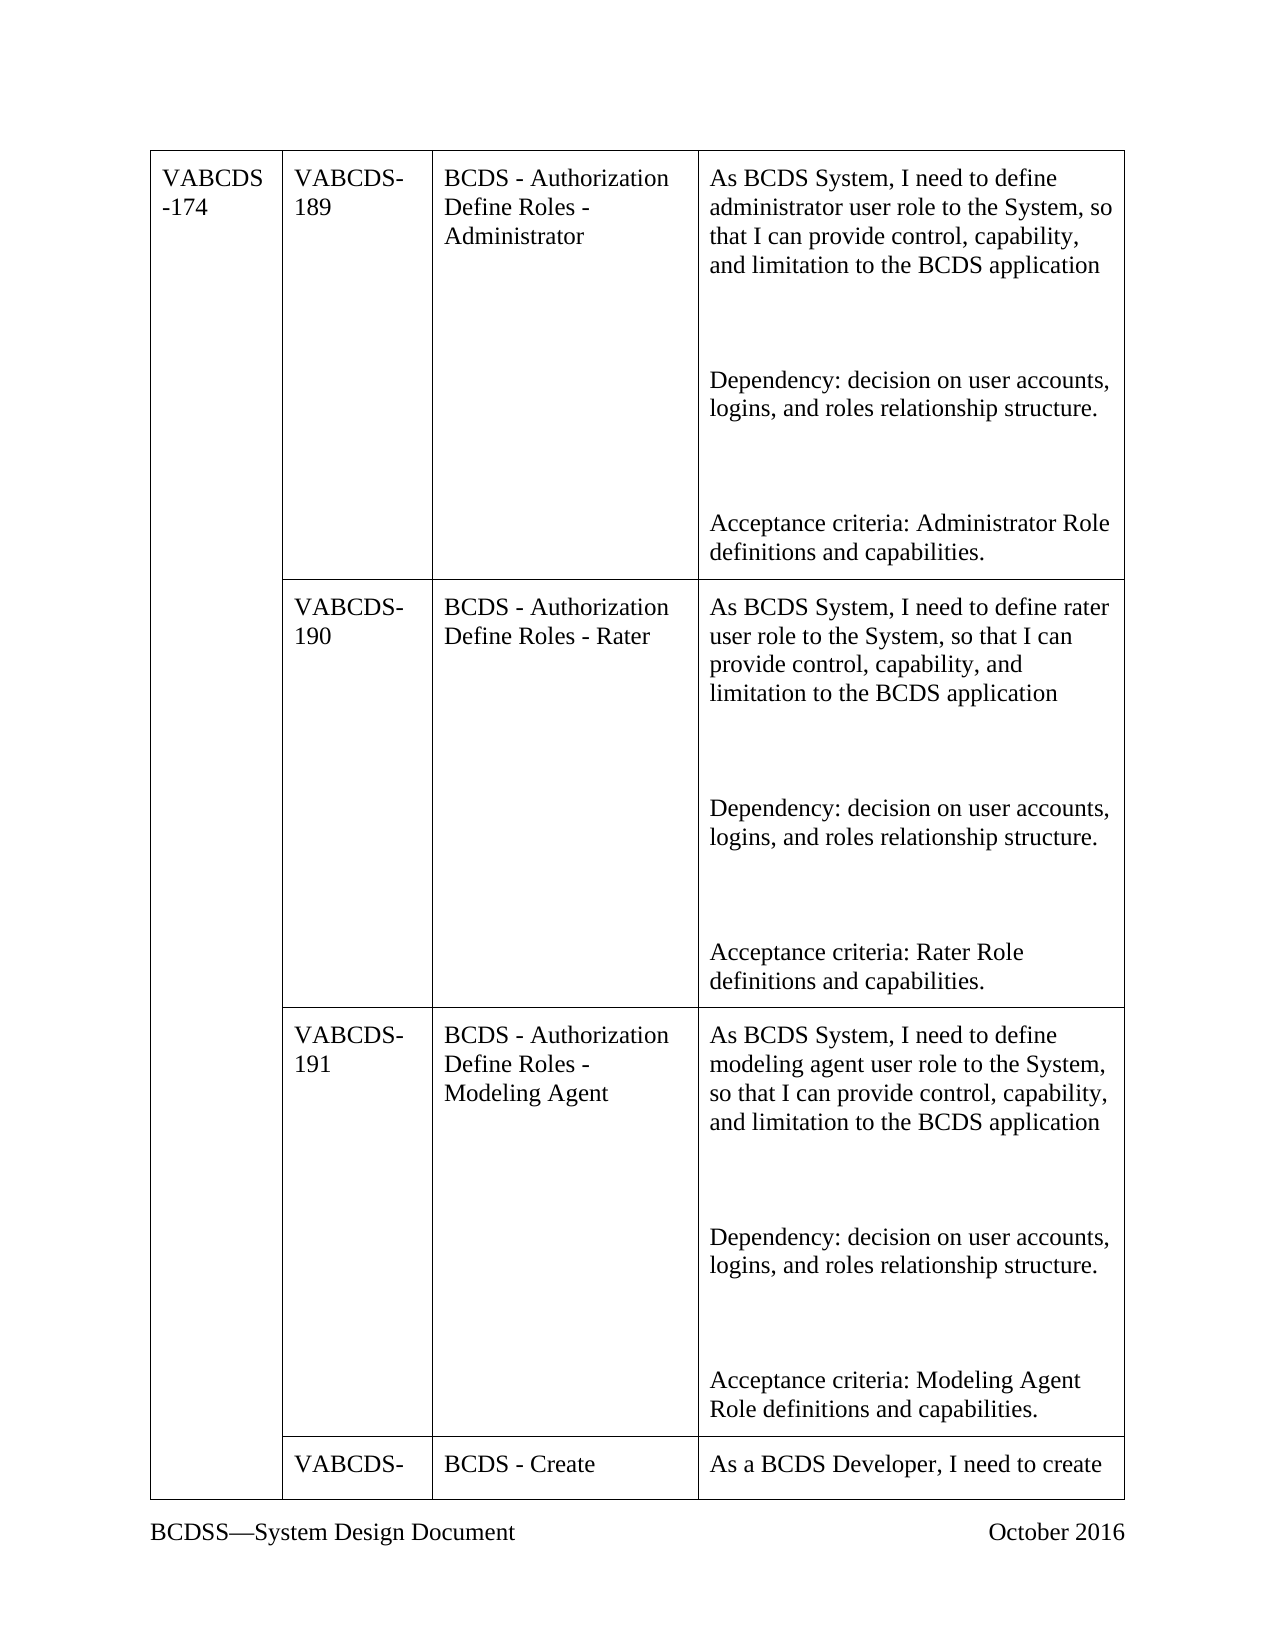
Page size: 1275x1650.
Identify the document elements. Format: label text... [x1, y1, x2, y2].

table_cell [433, 1437, 698, 1499]
table_cell As BCDS System, I need to define administrator user role to the System, so that I can provide control, capability, and limitation to the BCDS application Dependency: decision on user accounts, logins, and roles relationship structure. Acceptance criteria: Administrator Role definitions and capabilities. [699, 151, 1124, 578]
table_cell BCDS - Authorization Define Roles - Modeling Agent [433, 1008, 698, 1436]
table_cell BCDS - Authorization Define Roles - Administrator [433, 151, 698, 578]
table_cell VABCDS-368 [283, 1437, 432, 1499]
table_cell VABCDS-174 [151, 151, 282, 1499]
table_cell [699, 1437, 1124, 1499]
table_cell VABCDS-190 [283, 580, 432, 1007]
table_cell As BCDS System, I need to define rater user role to the System, so that I can provide control, capability, and limitation to the BCDS application Dependency: decision on user accounts, logins, and roles relationship structure. Acceptance criteria: Rater Role definitions and capabilities. [699, 580, 1124, 1007]
table_cell BCDS - Authorization Define Roles - Rater [433, 580, 698, 1007]
table_cell As BCDS System, I need to define modeling agent user role to the System, so that I can provide control, capability, and limitation to the BCDS application Dependency: decision on user accounts, logins, and roles relationship structure. Acceptance criteria: Modeling Agent Role definitions and capabilities. [699, 1008, 1124, 1436]
table_cell VABCDS-189 [283, 151, 432, 578]
table_cell VABCDS-191 [283, 1008, 432, 1436]
